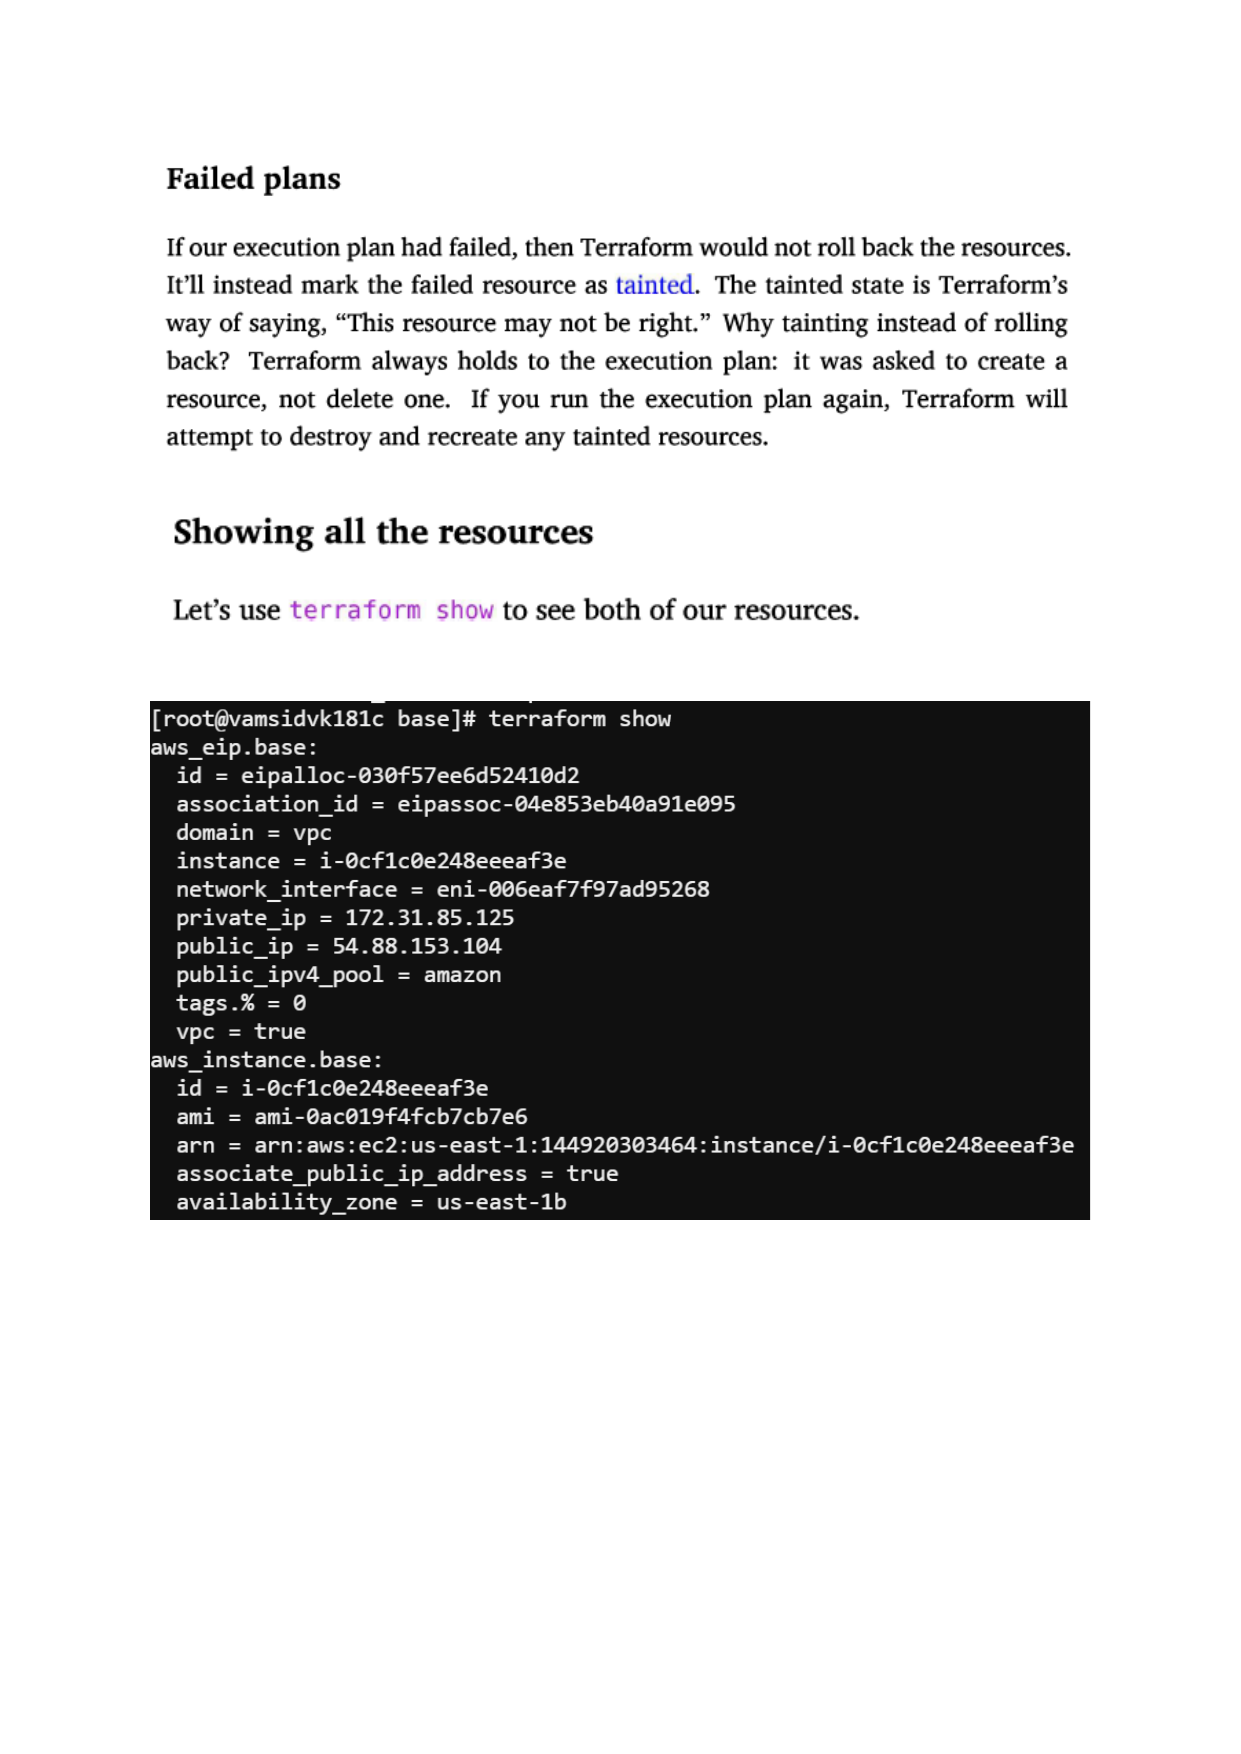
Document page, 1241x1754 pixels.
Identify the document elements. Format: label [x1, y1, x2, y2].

picture [150, 493, 888, 683]
picture [150, 150, 1091, 475]
picture [150, 701, 1091, 1220]
